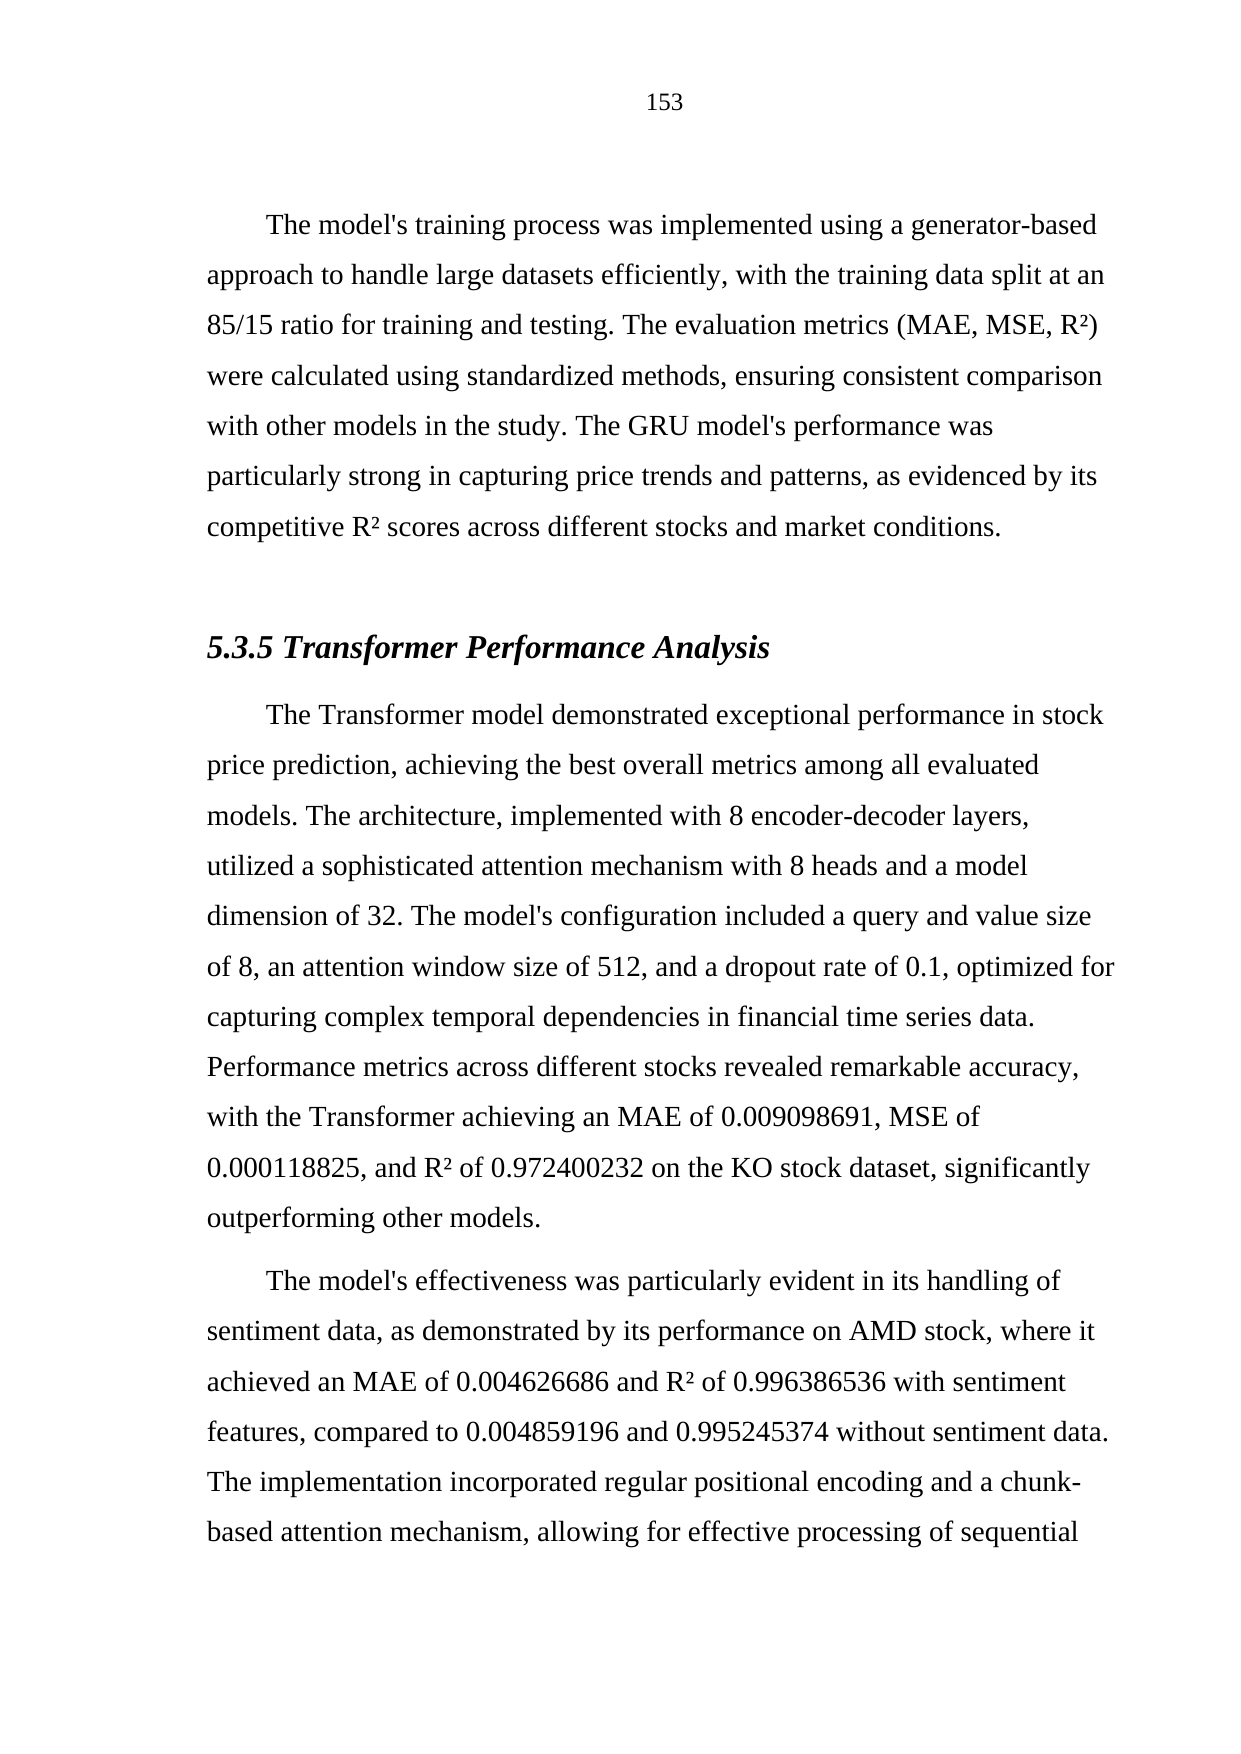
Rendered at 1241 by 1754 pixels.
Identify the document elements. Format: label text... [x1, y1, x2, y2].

subtitle Transformer Performance Analysis [207, 627, 1122, 665]
text The Transformer model demonstrated exceptional performance in stock price prediction, achieving the best overall metrics among all evaluated models. The architecture, implemented with 8 encoder-decoder layers, utilized a sophisticated attention mechanism with 8 heads and a model dimension of 32. The model's configuration included a query and value size of 8, an attention window size of 512, and a dropout rate of 0.1, optimized for capturing complex temporal dependencies in financial time series data. Performance metrics across different stocks revealed remarkable accuracy, with the Transformer achieving an MAE of 0.009098691, MSE of 0.000118825, and R² of 0.972400232 on the KO stock dataset, significantly outperforming other models. [207, 697, 1122, 1234]
text The model's training process was implemented using a generator-based approach to handle large datasets efficiently, with the training data split at an 85/15 ratio for training and testing. The evaluation metrics (MAE, MSE, R²) were calculated using standardized methods, ensuring consistent comparison with other models in the study. The GRU model's performance was particularly strong in capturing price trends and patterns, as evidenced by its competitive R² scores across different stocks and market conditions. [207, 207, 1122, 542]
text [207, 1263, 1122, 1548]
